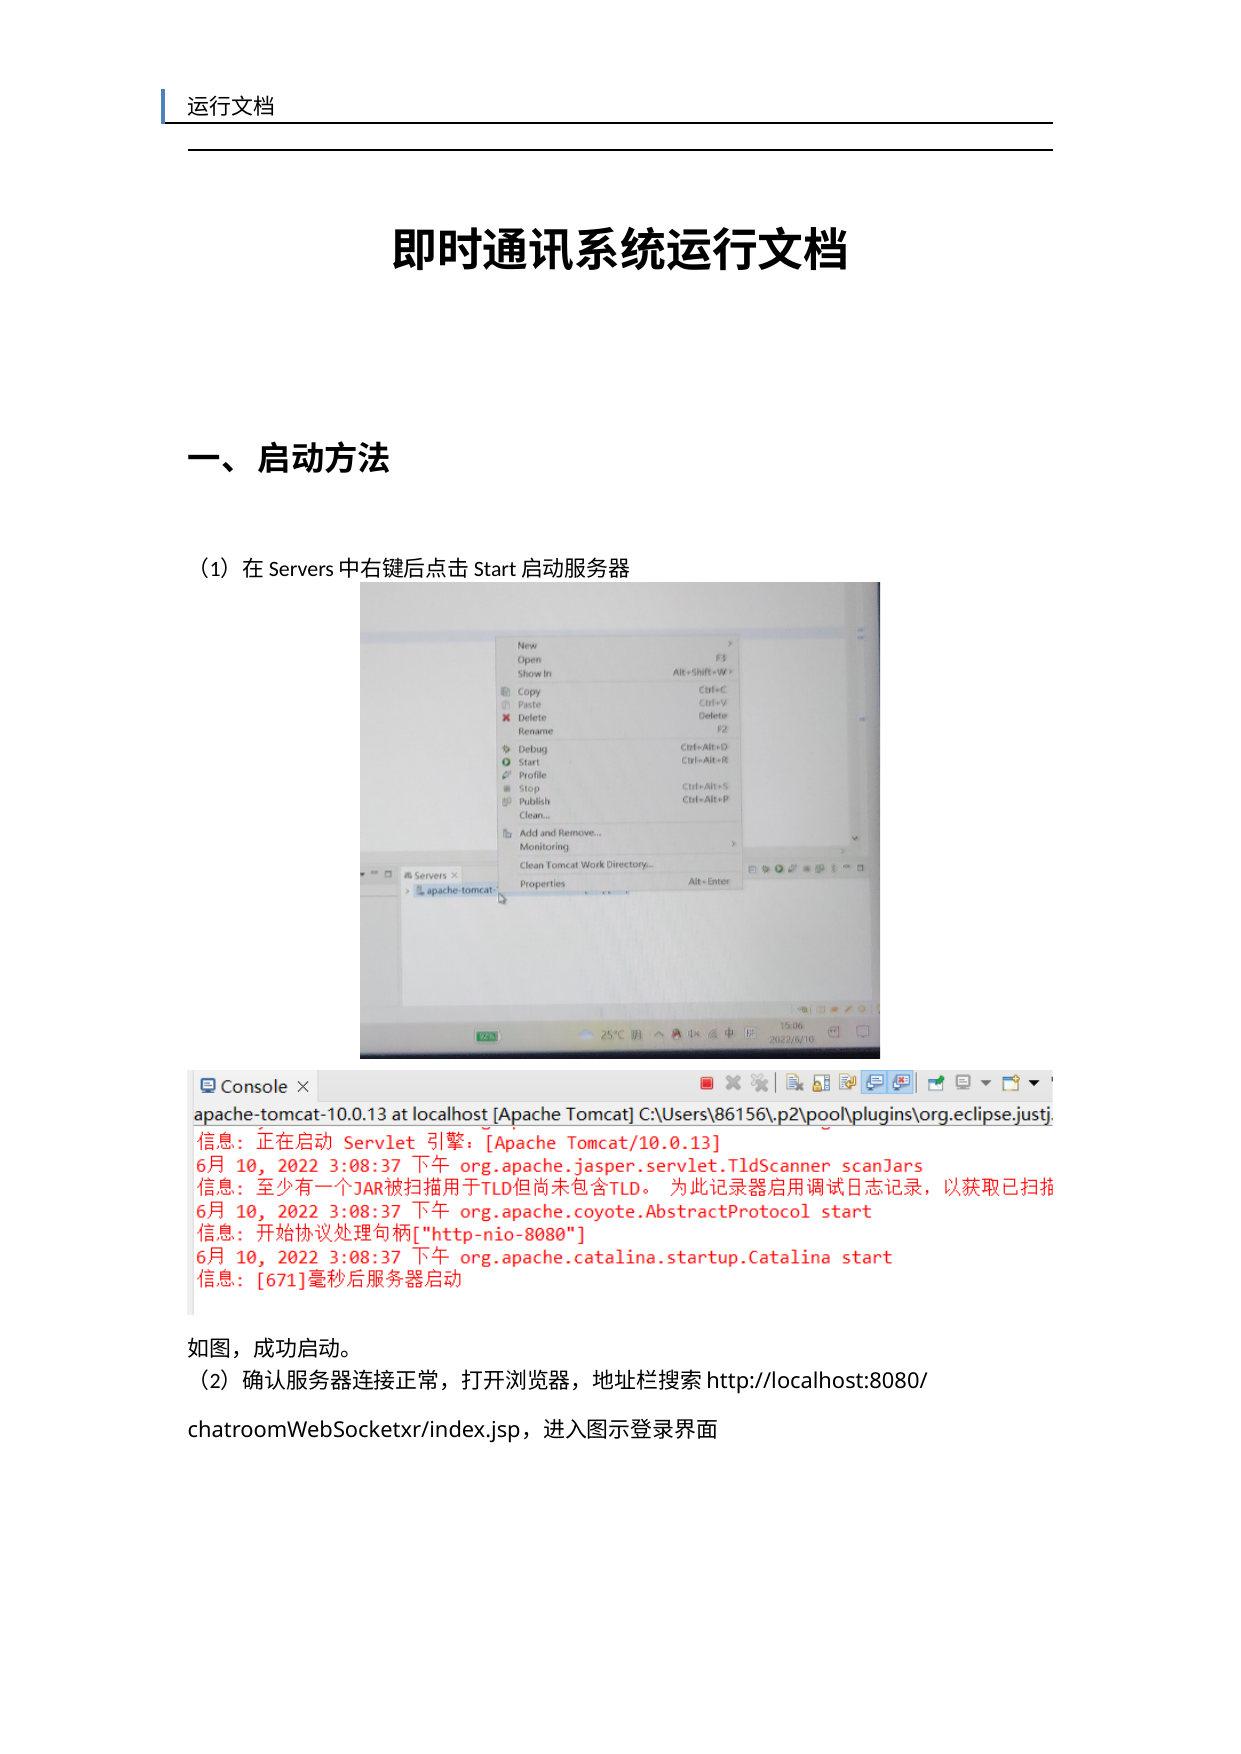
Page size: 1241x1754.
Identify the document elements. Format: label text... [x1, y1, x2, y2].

picture [187, 1070, 1053, 1315]
subtitle 即时通讯系统运行文档 [187, 198, 1053, 295]
text 如图，成功启动。 [187, 1330, 1053, 1363]
text （2）确认服务器连接正常，打开浏览器，地址栏搜索http://localhost:8080/chatroomWebSocketxr/index.jsp，进入图示登录界面 [187, 1363, 1053, 1444]
subtitle 启动方法 [187, 423, 1053, 488]
picture [360, 582, 880, 1059]
text （1）在Servers中右键后点击Start启动服务器 [187, 550, 1053, 583]
